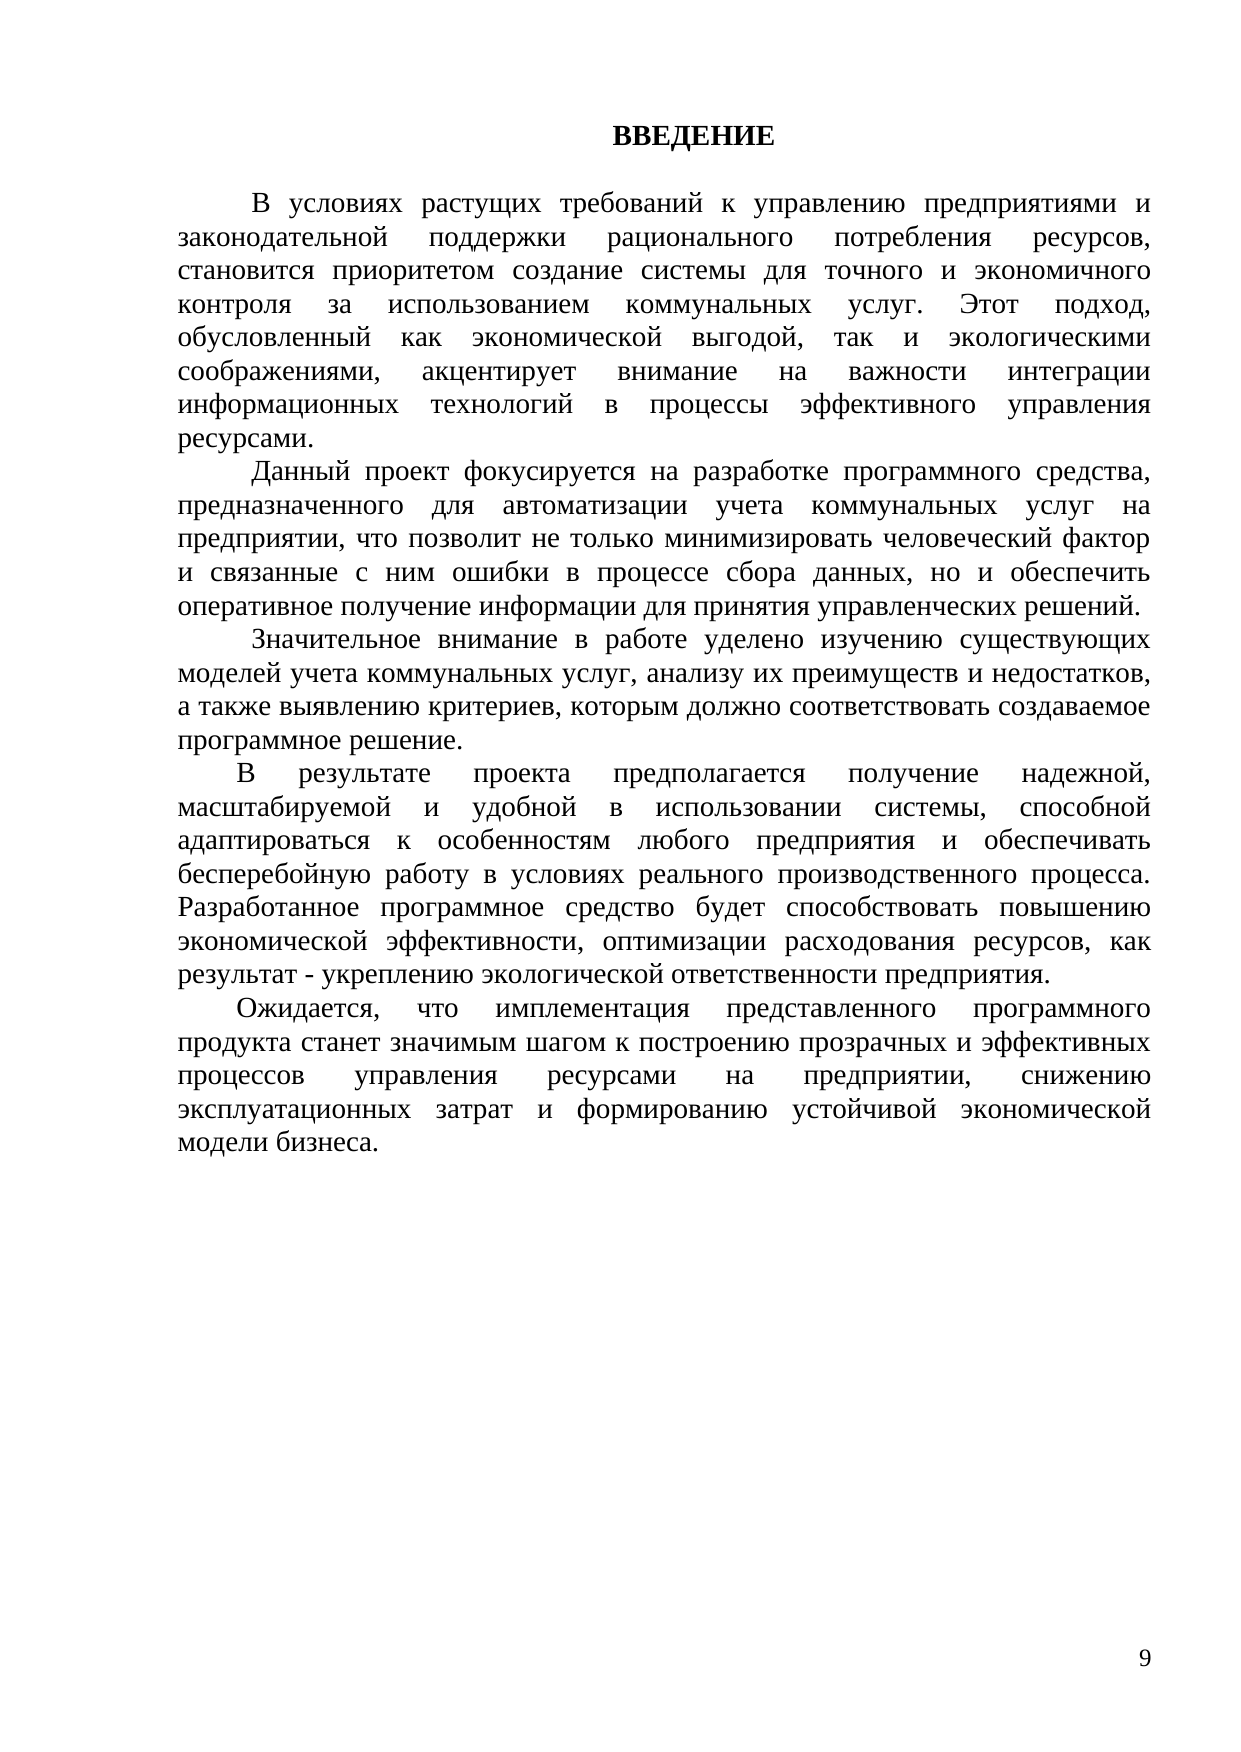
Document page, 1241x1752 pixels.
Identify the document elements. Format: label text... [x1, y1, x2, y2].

text ВВЕДЕНИЕ [177, 118, 1152, 152]
text В условиях растущих требований к управлению предприятиями и законодательной поддержки рационального потребления ресурсов, становится приоритетом создание системы для точного и экономичного контроля за использованием коммунальных услуг. Этот подход, обусловленный как экономической выгодой, так и экологическими соображениями, акцентирует внимание на важности интеграции информационных технологий в процессы эффективного управления ресурсами. [177, 185, 1152, 453]
text Ожидается, что имплементация представленного программного продукта станет значимым шагом к построению прозрачных и эффективных процессов управления ресурсами на предприятии, снижению эксплуатационных затрат и формированию устойчивой экономической модели бизнеса. [177, 990, 1152, 1158]
text Значительное внимание в работе уделено изучению существующих моделей учета коммунальных услуг, анализу их преимуществ и недостатков, а также выявлению критериев, которым должно соответствовать создаваемое программное решение. [177, 621, 1152, 755]
text В результате проекта предполагается получение надежной, масштабируемой и удобной в использовании системы, способной адаптироваться к особенностям любого предприятия и обеспечивать бесперебойную работу в условиях реального производственного процесса. Разработанное программное средство будет способствовать повышению экономической эффективности, оптимизации расходования ресурсов, как результат - укреплению экологической ответственности предприятия. [177, 755, 1152, 990]
text Данный проект фокусируется на разработке программного средства, предназначенного для автоматизации учета коммунальных услуг на предприятии, что позволит не только минимизировать человеческий фактор и связанные с ним ошибки в процессе сбора данных, но и обеспечить оперативное получение информации для принятия управленческих решений. [177, 453, 1152, 621]
